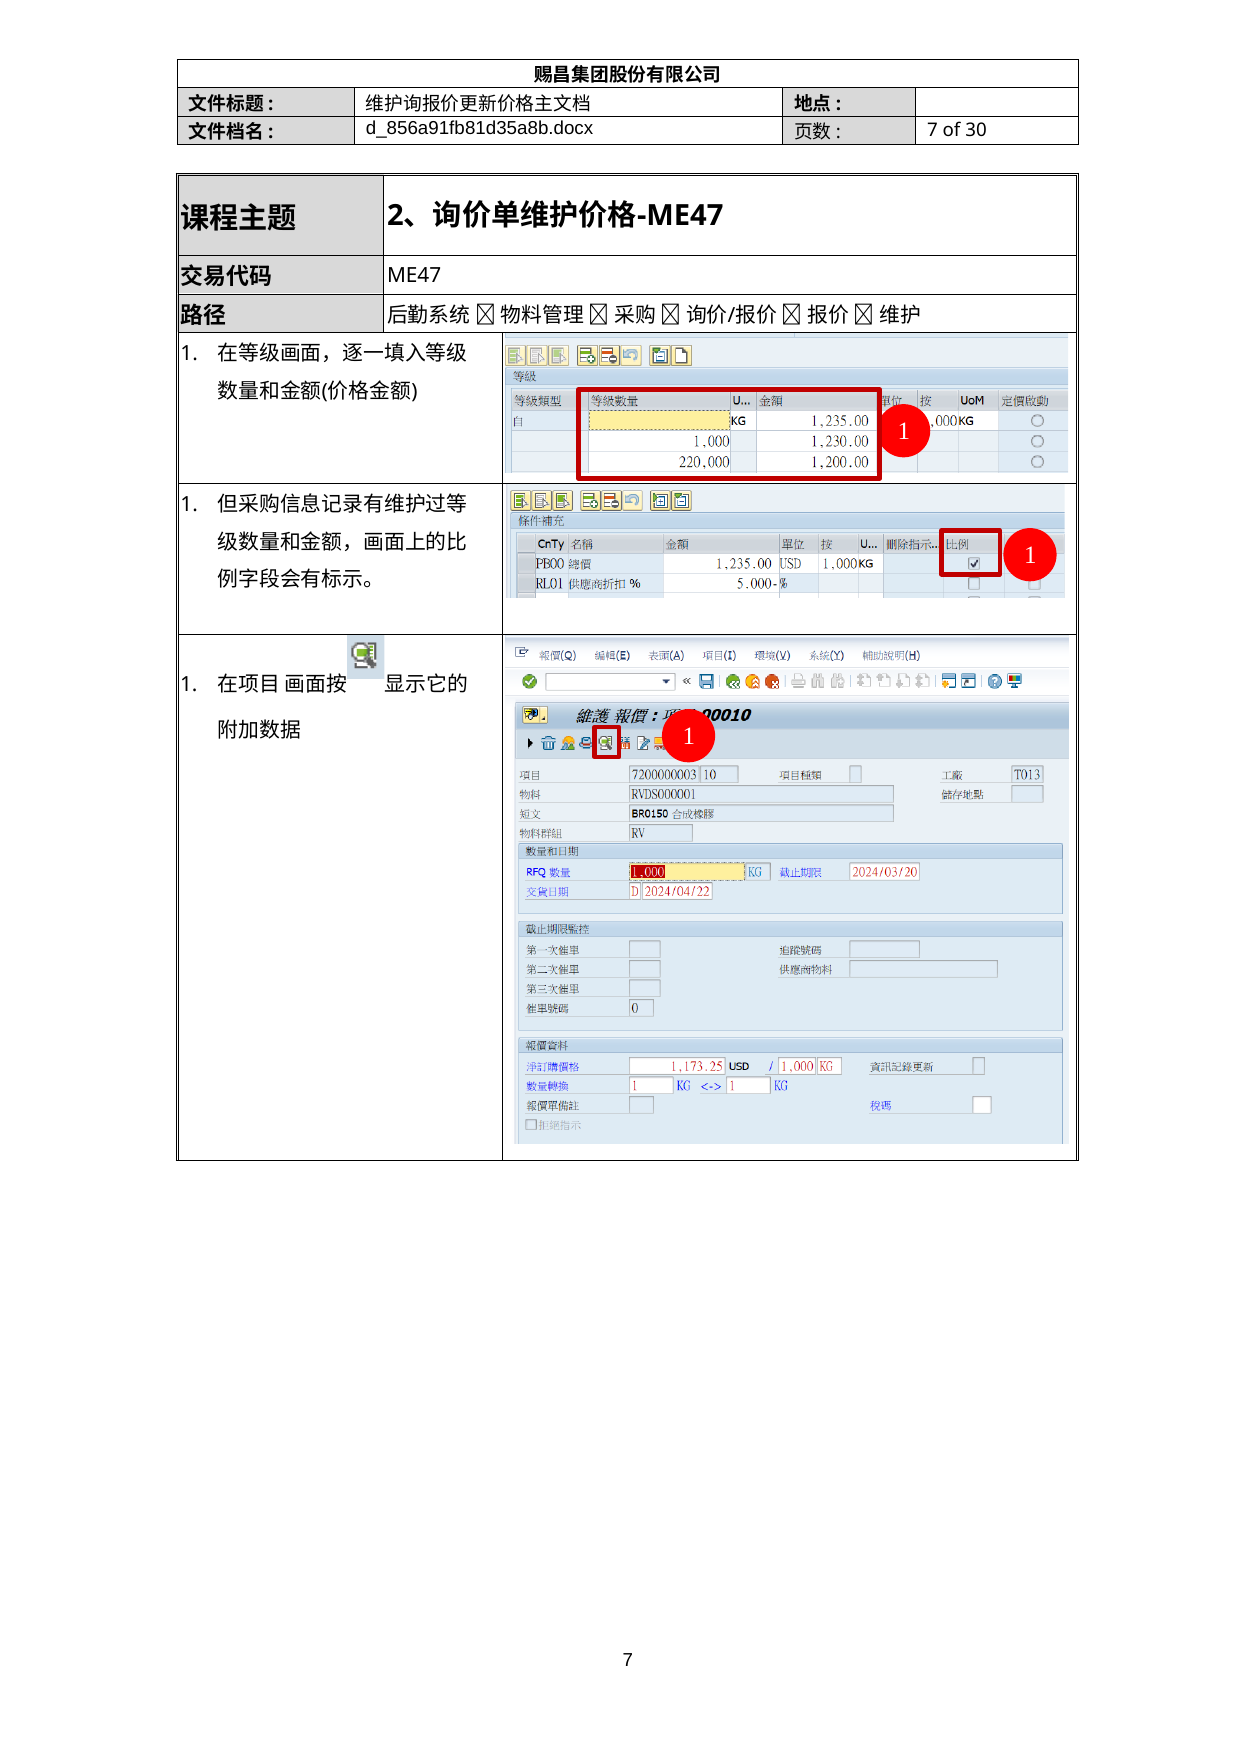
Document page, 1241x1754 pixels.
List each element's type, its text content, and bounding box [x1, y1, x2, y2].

table_cell 路径 [179, 295, 383, 332]
picture [581, 392, 877, 473]
table_cell 在项目 画面按显示它的附加数据 [179, 635, 502, 1160]
table_header 2、询价单维护价格-ME47 [384, 176, 1076, 255]
table_cell 但采购信息记录有维护过等级数量和金额，画面上的比例字段会有标示。 [179, 484, 502, 634]
table_cell 后勤系统 物料管理 采购 询价/报价 报价 维护 [384, 295, 1076, 332]
picture [505, 635, 1069, 1144]
table_cell [503, 635, 1076, 1160]
table_cell 交易代码 [179, 256, 383, 293]
table_cell [503, 333, 1076, 483]
picture [505, 333, 1069, 473]
picture [347, 635, 385, 679]
picture [505, 484, 1065, 598]
table_cell ME47 [384, 256, 1076, 293]
table_header 课程主题 [179, 176, 383, 255]
table_cell 在等级画面，逐一填入等级数量和金额(价格金额) [179, 333, 502, 483]
table_cell [503, 484, 1076, 634]
